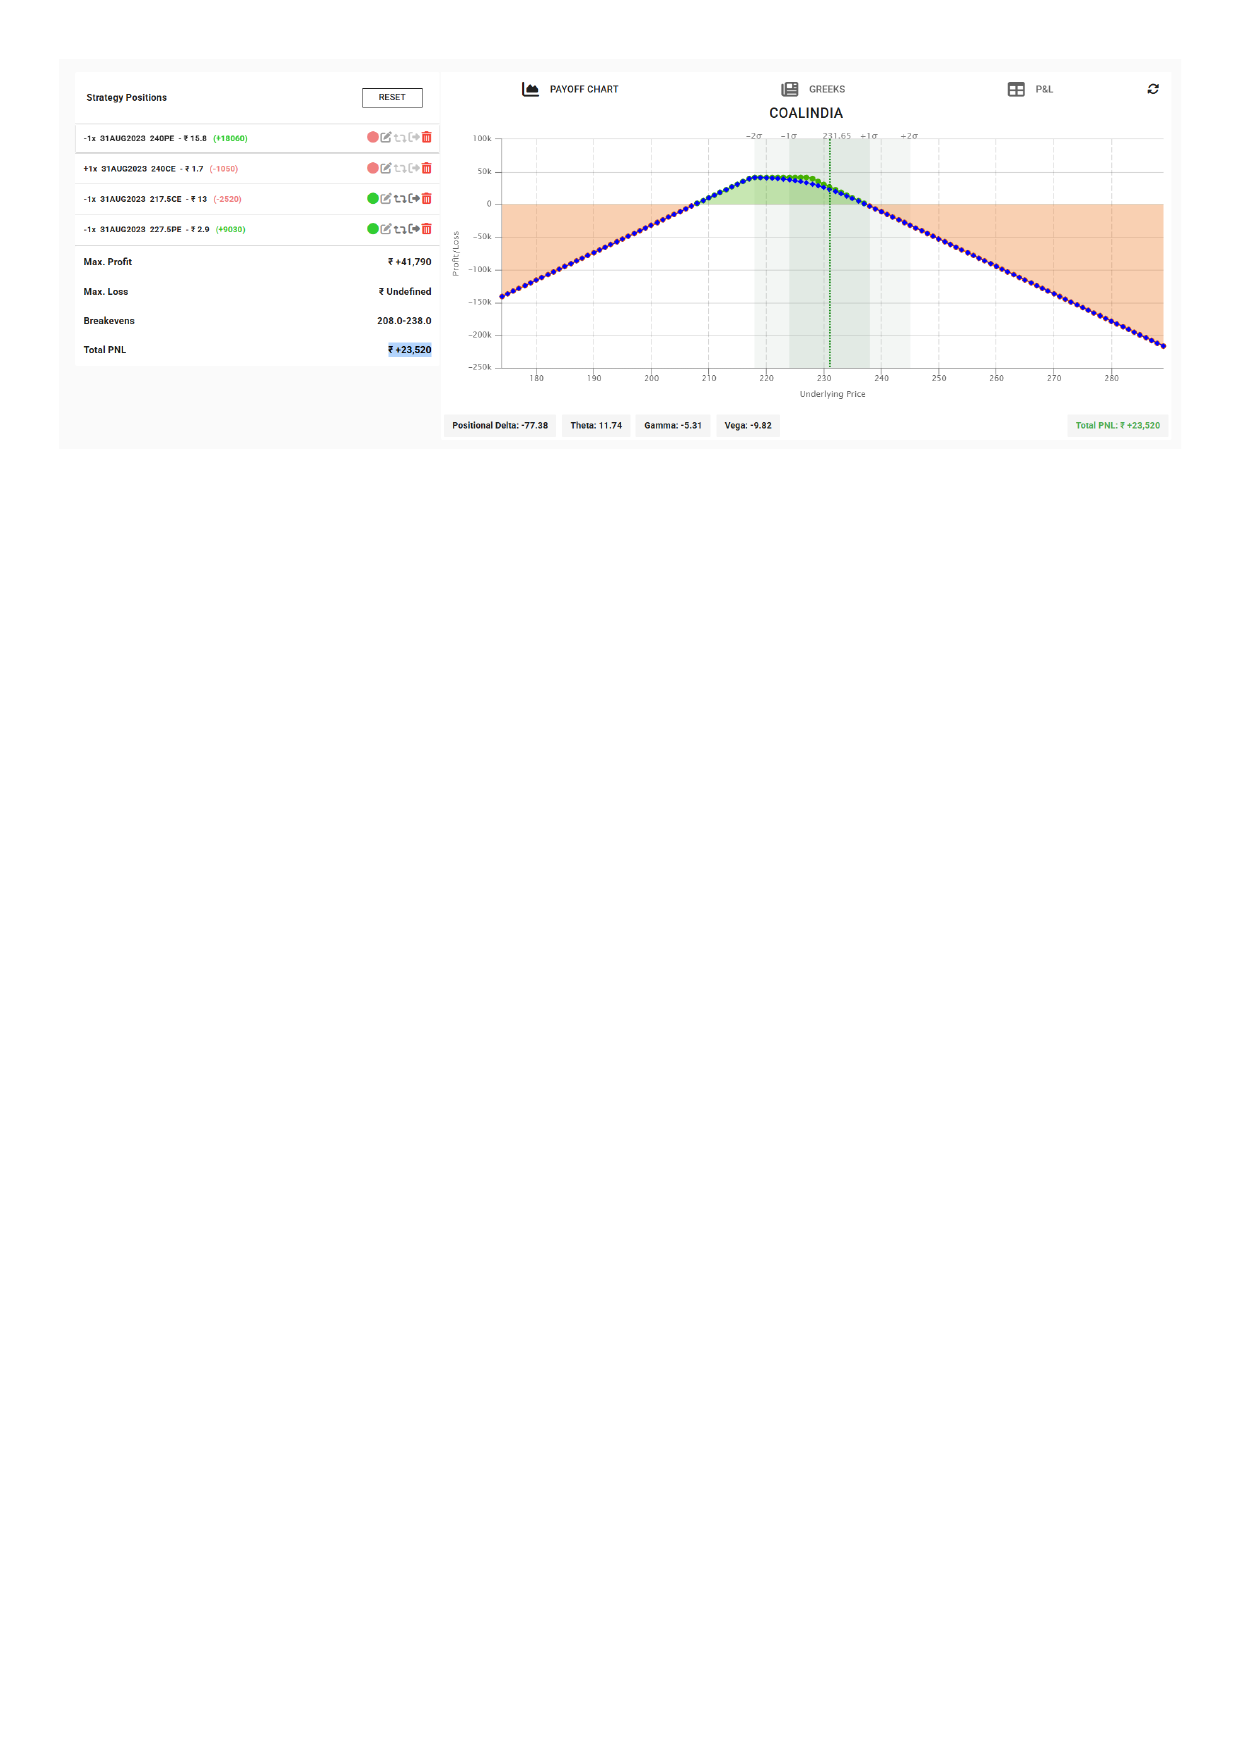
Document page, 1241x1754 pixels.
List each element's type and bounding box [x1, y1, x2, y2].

picture [59, 59, 1182, 449]
